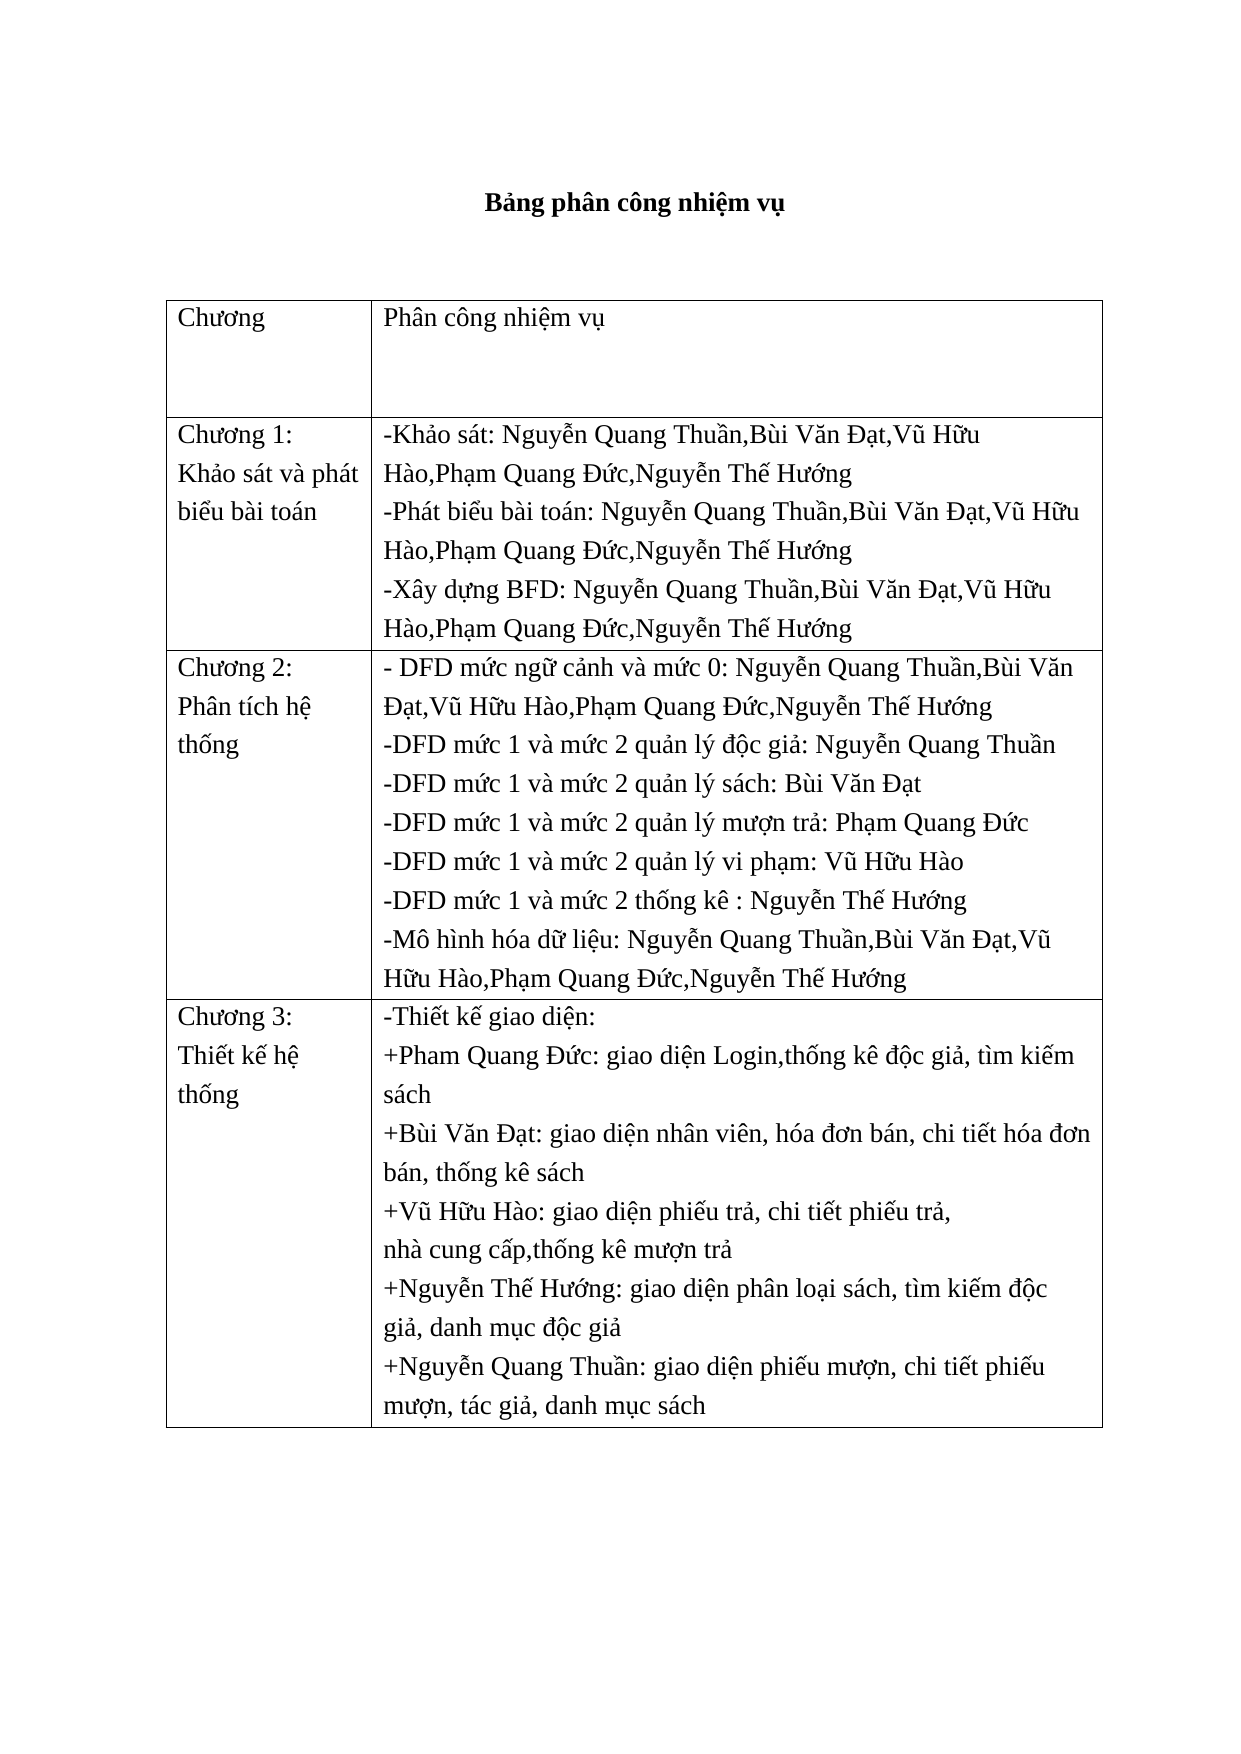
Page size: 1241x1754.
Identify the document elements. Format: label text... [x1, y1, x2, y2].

table_cell -Khảo sát: Nguyễn Quang Thuần,Bùi Văn Đạt,Vũ Hữu Hào,Phạm Quang Đức,Nguyễn Thế Hướng -Phát biểu bài toán: Nguyễn Quang Thuần,Bùi Văn Đạt,Vũ Hữu Hào,Phạm Quang Đức,Nguyễn Thế Hướng -Xây dựng BFD: Nguyễn Quang Thuần,Bùi Văn Đạt,Vũ Hữu Hào,Phạm Quang Đức,Nguyễn Thế Hướng [372, 418, 1102, 650]
table_cell - DFD mức ngữ cảnh và mức 0: Nguyễn Quang Thuần,Bùi Văn Đạt,Vũ Hữu Hào,Phạm Quang Đức,Nguyễn Thế Hướng -DFD mức 1 và mức 2 quản lý độc giả: Nguyễn Quang Thuần -DFD mức 1 và mức 2 quản lý sách: Bùi Văn Đạt -DFD mức 1 và mức 2 quản lý mượn trả: Phạm Quang Đức -DFD mức 1 và mức 2 quản lý vi phạm: Vũ Hữu Hào -DFD mức 1 và mức 2 thống kê : Nguyễn Thế Hướng -Mô hình hóa dữ liệu: Nguyễn Quang Thuần,Bùi Văn Đạt,Vũ Hữu Hào,Phạm Quang Đức,Nguyễn Thế Hướng [372, 651, 1102, 999]
text Bảng phân công nhiệm vụ [177, 187, 1092, 218]
table_header Phân công nhiệm vụ [372, 301, 1102, 417]
table_cell Chương 1: Khảo sát và phát biểu bài toán [167, 418, 371, 650]
table_header Chương [167, 301, 371, 417]
table_cell Chương 3: Thiết kế hệ thống [167, 1000, 371, 1427]
table_cell Chương 2: Phân tích hệ thống [167, 651, 371, 999]
table_cell -Thiết kế giao diện: +Pham Quang Đức: giao diện Login,thống kê độc giả, tìm kiếm sách +Bùi Văn Đạt: giao diện nhân viên, hóa đơn bán, chi tiết hóa đơn bán, thống kê sách +Vũ Hữu Hào: giao diện phiếu trả, chi tiết phiếu trả, nhà cung cấp,thống kê mượn trả +Nguyễn Thế Hướng: giao diện phân loại sách, tìm kiếm độc giả, danh mục độc giả +Nguyễn Quang Thuần: giao diện phiếu mượn, chi tiết phiếu mượn, tác giả, danh mục sách [372, 1000, 1102, 1427]
